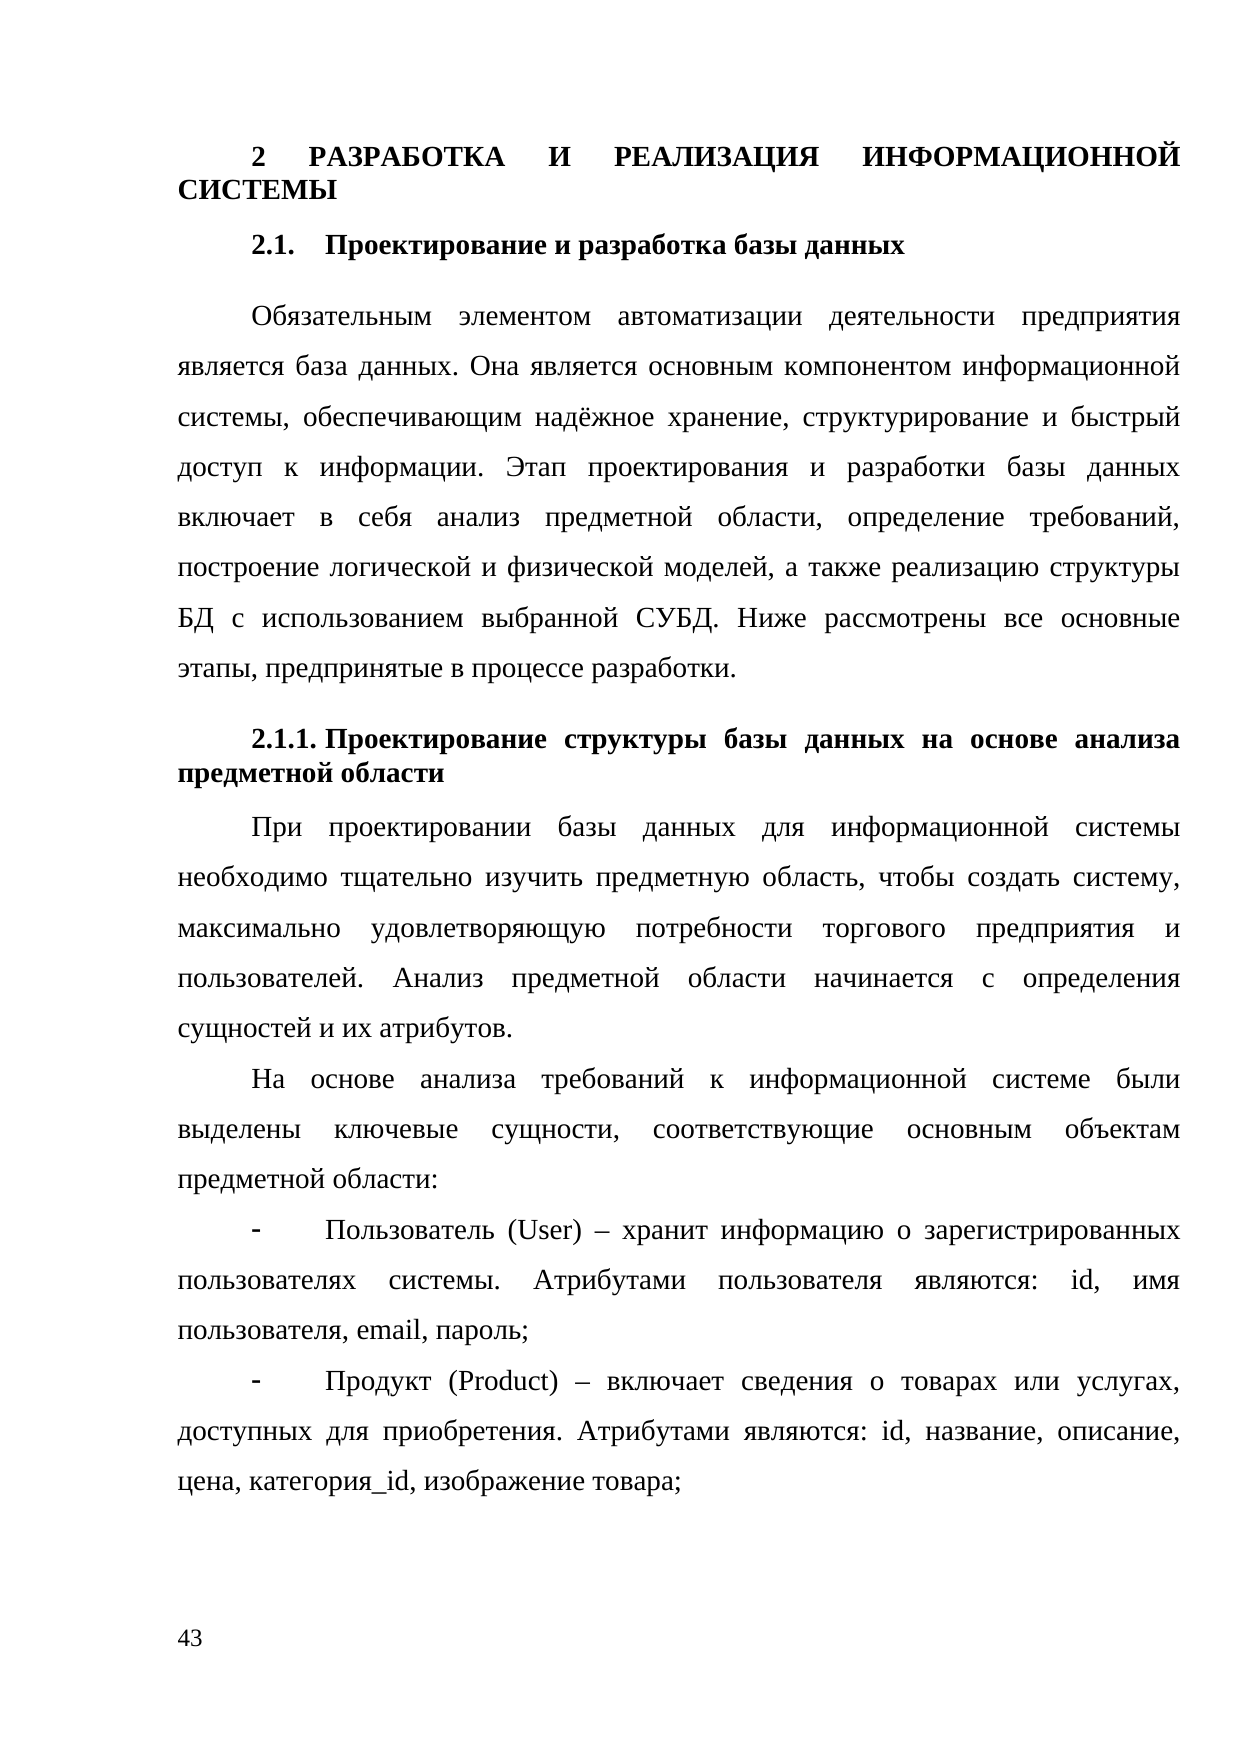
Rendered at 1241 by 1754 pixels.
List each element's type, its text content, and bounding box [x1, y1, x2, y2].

subtitle Проектирование и разработка базы данных [177, 227, 1181, 260]
subtitle Проектирование структуры базы данных на основе анализа предметной области [177, 721, 1181, 788]
subtitle 2 РАЗРАБОТКА И РЕАЛИЗАЦИЯ ИНФОРМАЦИОННОЙ СИСТЕМЫ [177, 139, 1181, 206]
text При проектировании базы данных для информационной системы необходимо тщательно изучить предметную область, чтобы создать систему, максимально удовлетворяющую потребности торгового предприятия и пользователей. Анализ предметной области начинается с определения сущностей и их атрибутов. [177, 809, 1181, 1044]
text Обязательным элементом автоматизации деятельности предприятия является база данных. Она является основным компонентом информационной системы, обеспечивающим надёжное хранение, структурирование и быстрый доступ к информации. Этап проектирования и разработки базы данных включает в себя анализ предметной области, определение требований, построение логической и физической моделей, а также реализацию структуры БД с использованием выбранной СУБД. Ниже рассмотрены все основные этапы, предпринятые в процессе разработки. [177, 298, 1181, 684]
list Продукт (Product) – включает сведения о товарах или услугах, доступных для приобретения. Атрибутами являются: id, название, описание, цена, категория_id, изображение товара; [177, 1363, 1181, 1497]
text На основе анализа требований к информационной системе были выделены ключевые сущности, соответствующие основным объектам предметной области: [177, 1061, 1181, 1195]
list Пользователь (User) – хранит информацию о зарегистрированных пользователях системы. Атрибутами пользователя являются: id, имя пользователя, email, пароль; [177, 1212, 1181, 1346]
